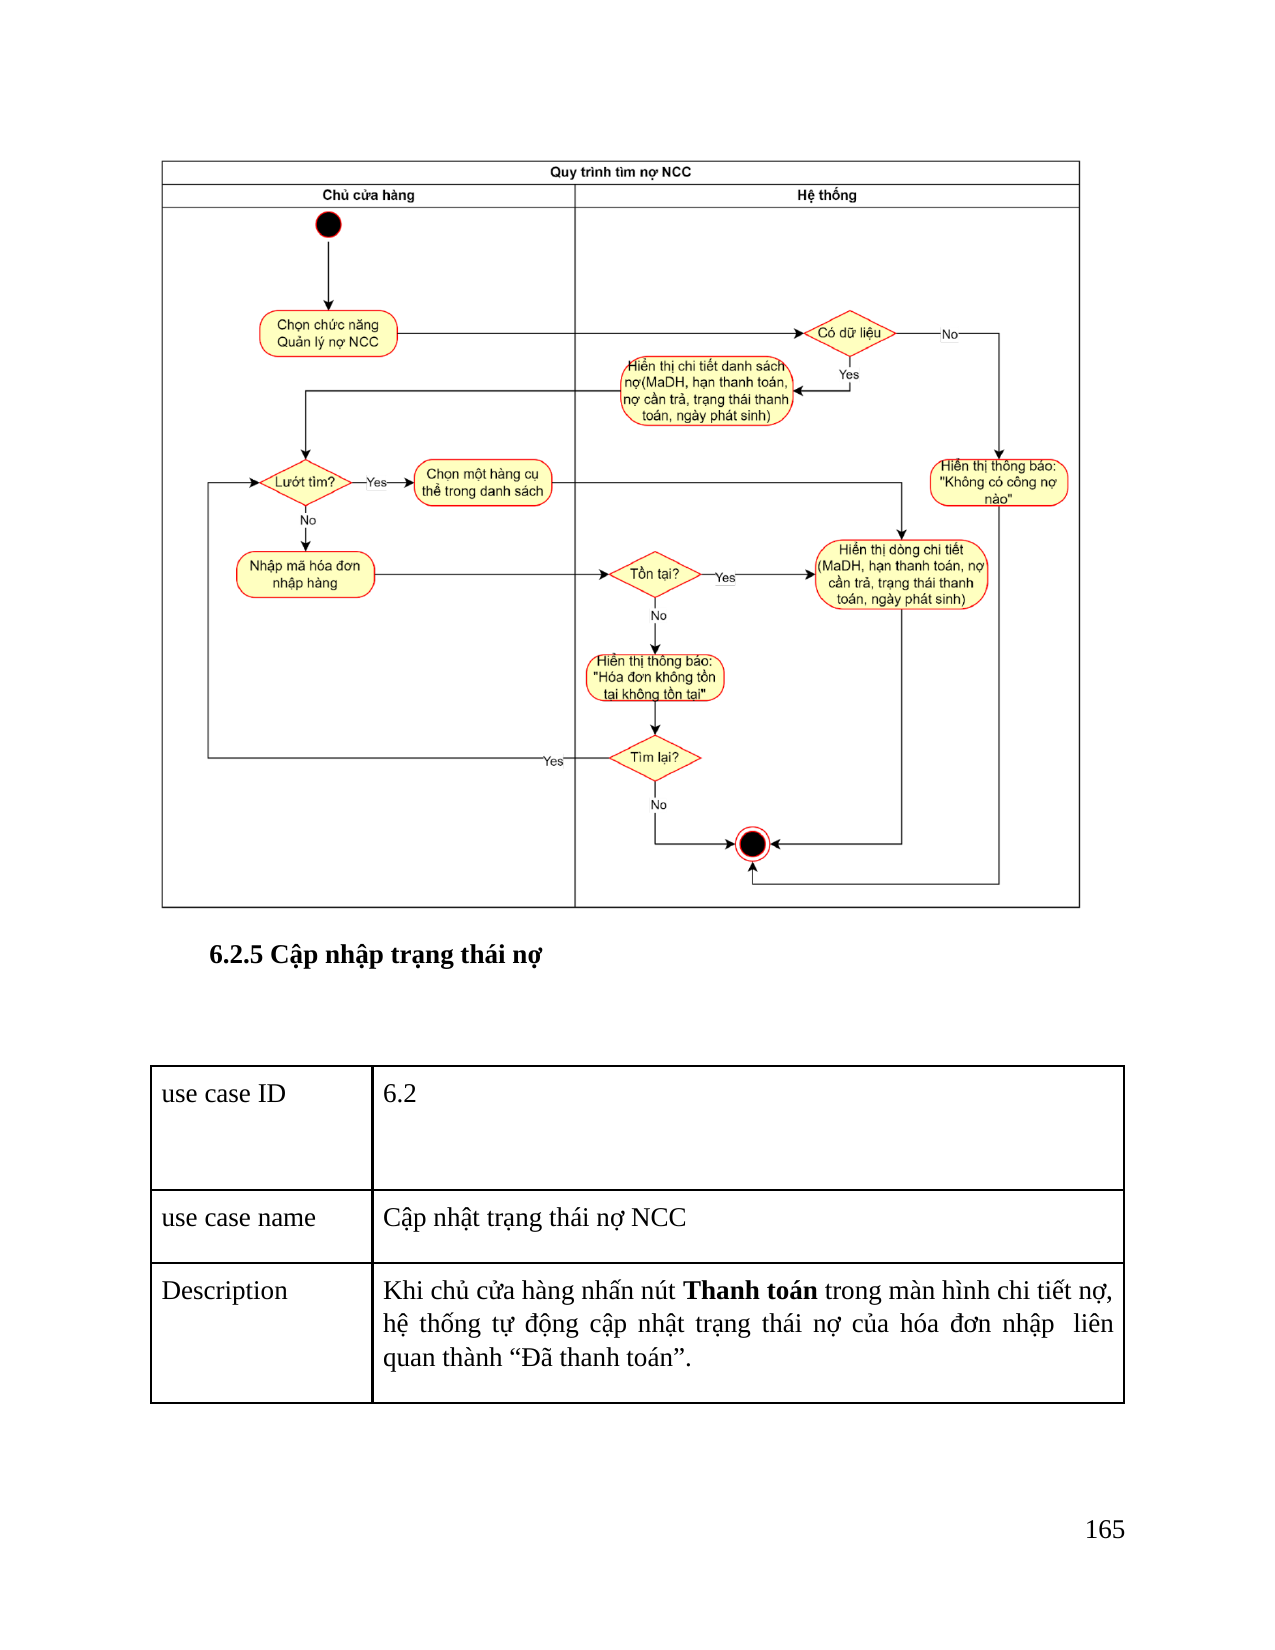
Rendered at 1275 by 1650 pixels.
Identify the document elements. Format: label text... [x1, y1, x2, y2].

subtitle 6.2.5 Cập nhập trạng thái nợ [209, 938, 1125, 969]
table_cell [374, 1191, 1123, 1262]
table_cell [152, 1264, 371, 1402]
picture [150, 150, 1091, 919]
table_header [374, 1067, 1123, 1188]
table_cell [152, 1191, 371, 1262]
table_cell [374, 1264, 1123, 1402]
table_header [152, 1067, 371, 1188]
